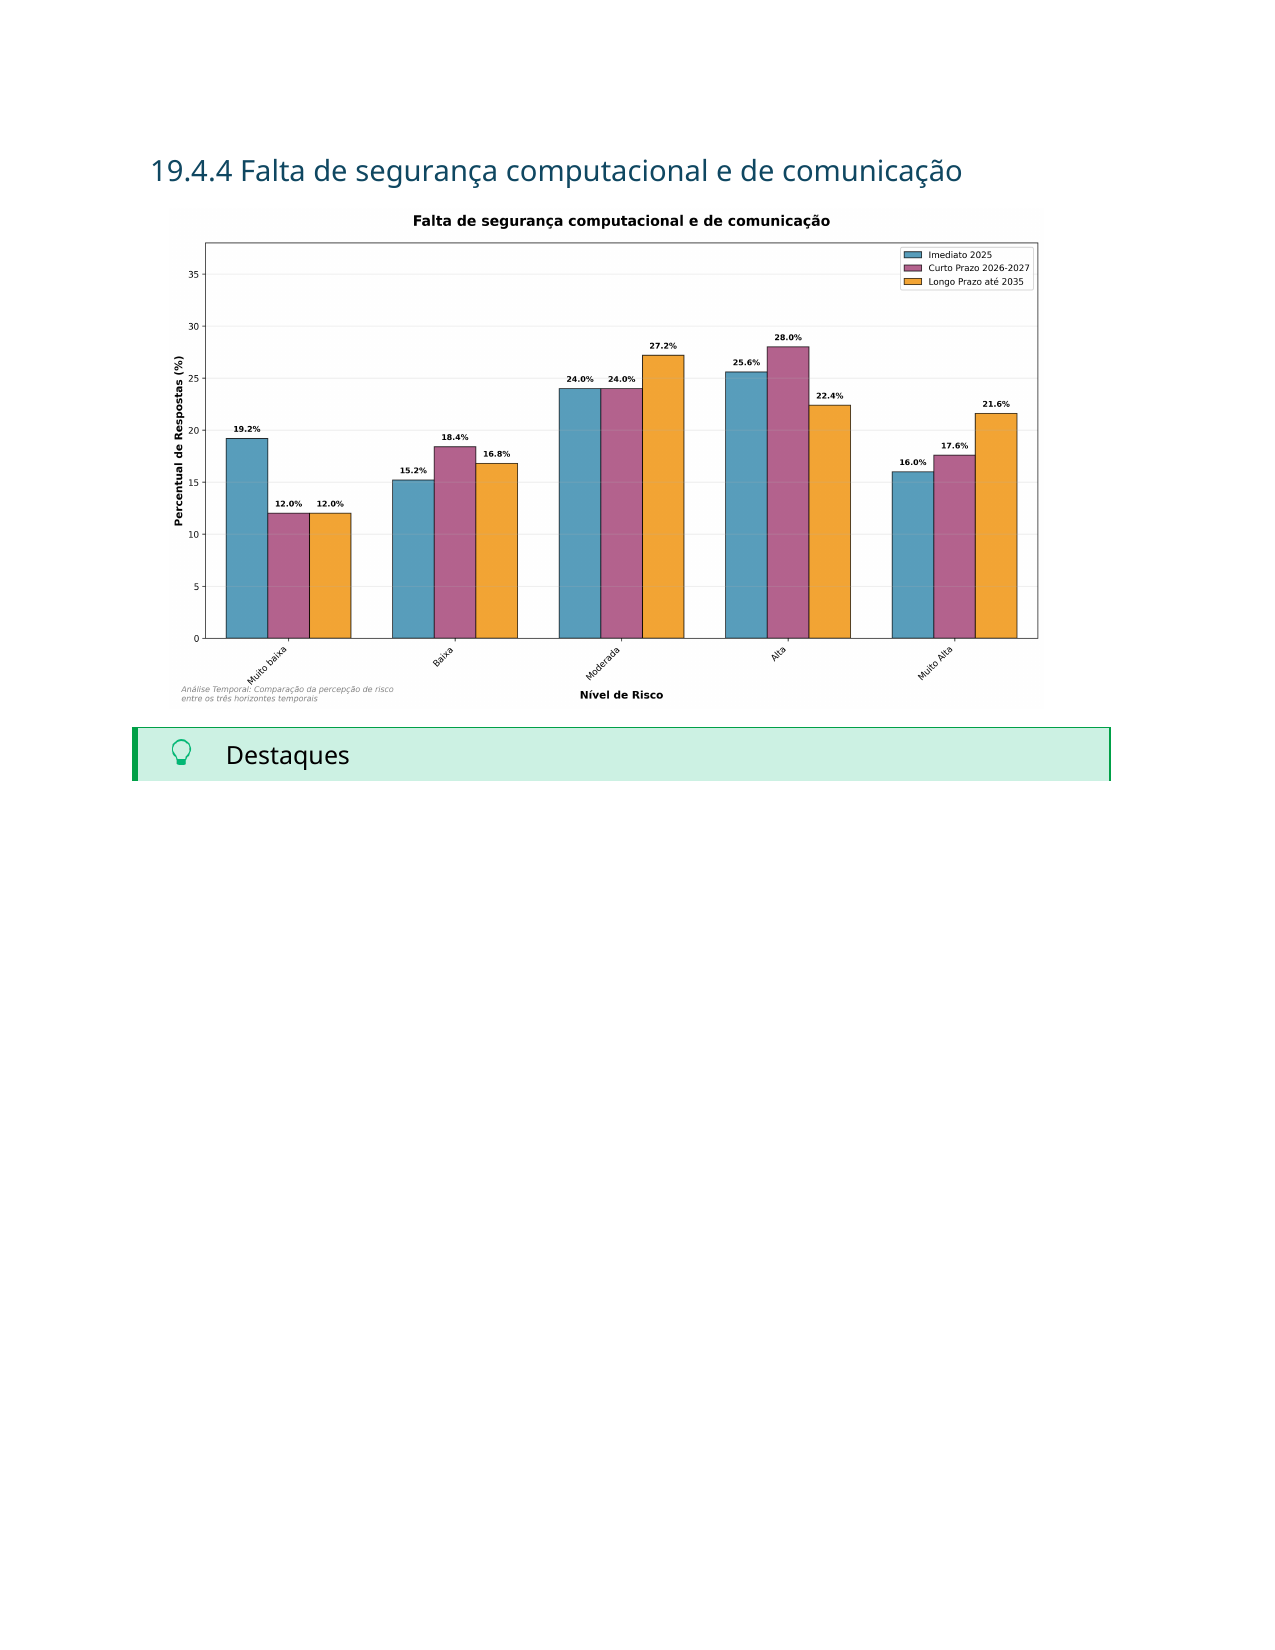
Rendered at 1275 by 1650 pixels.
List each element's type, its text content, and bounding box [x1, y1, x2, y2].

subtitle 19.4.4 Falta de segurança computacional e de comunicação [150, 150, 1125, 190]
picture [168, 739, 194, 765]
picture [168, 208, 1044, 709]
table_header Destaques [138, 728, 1109, 781]
